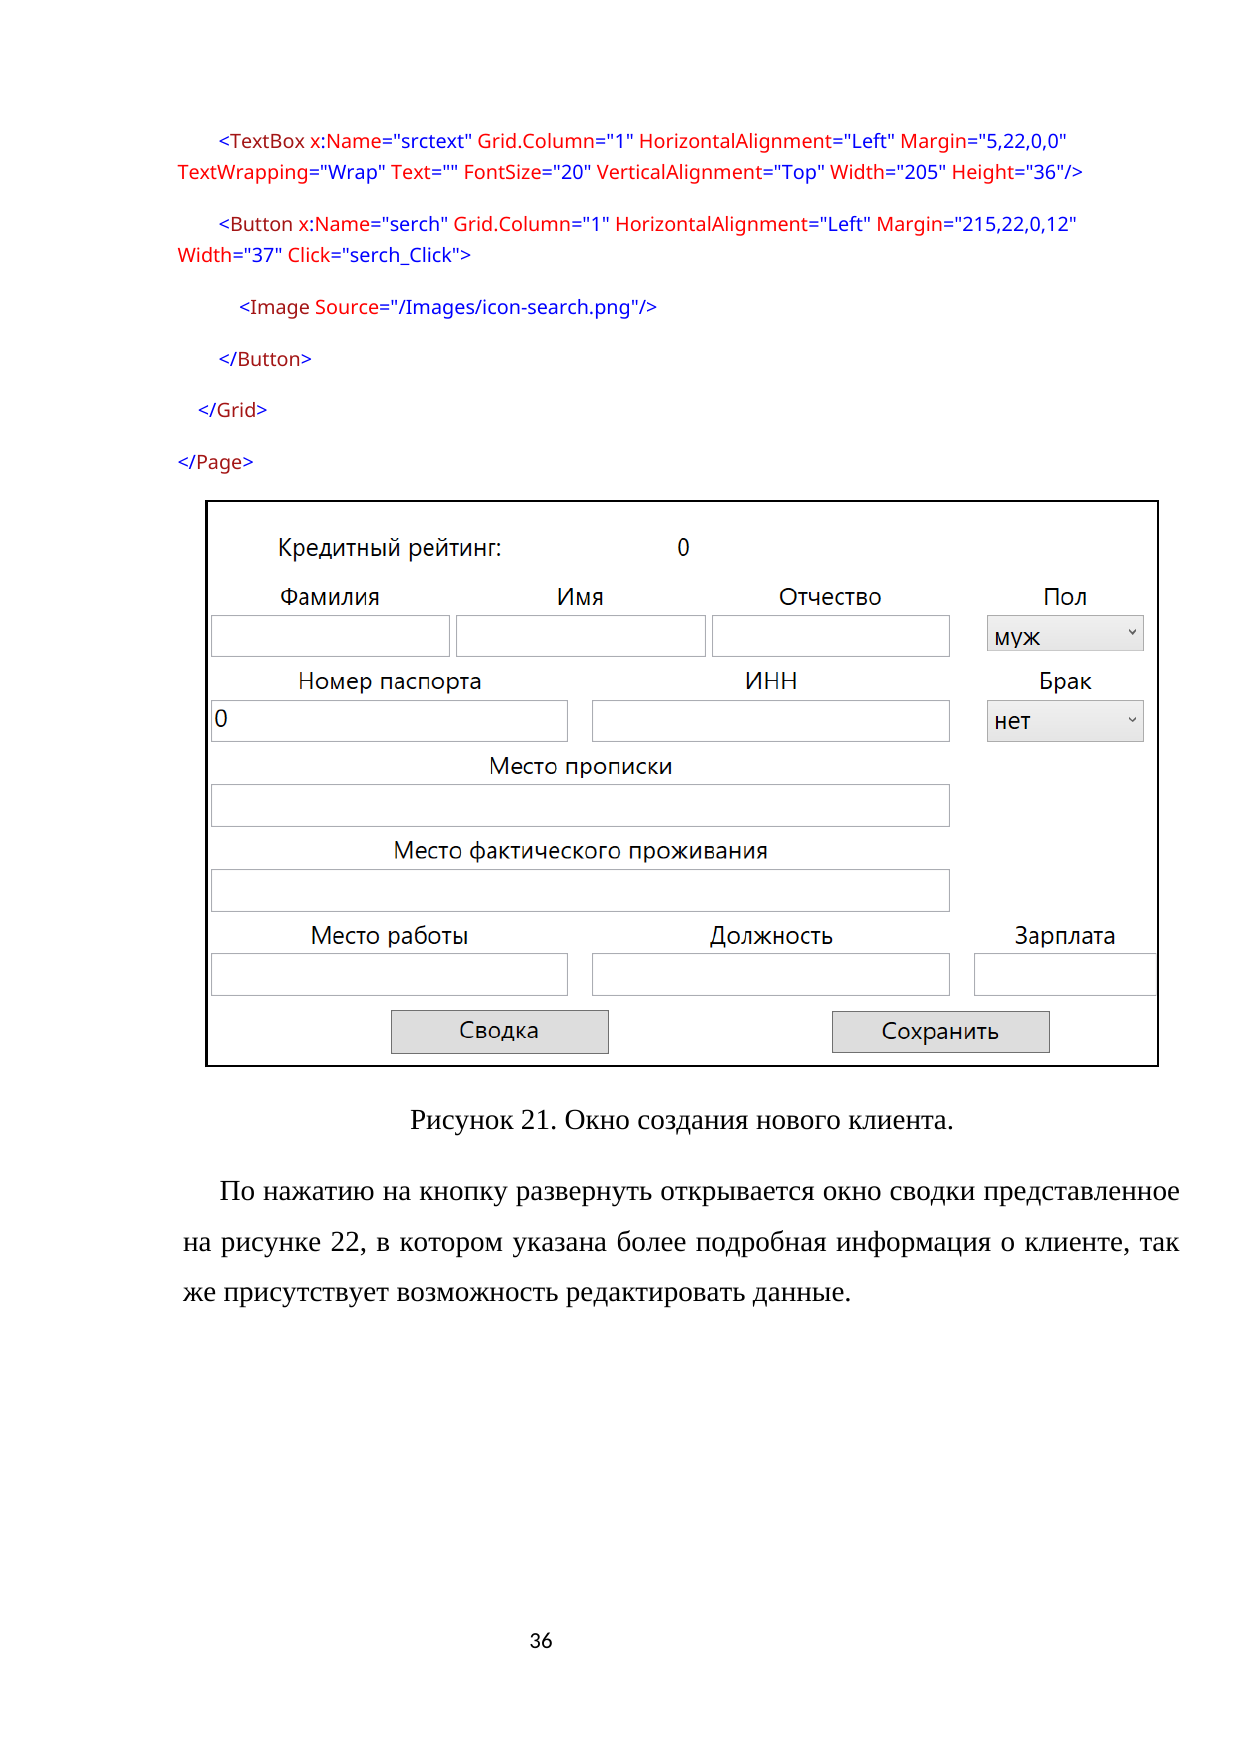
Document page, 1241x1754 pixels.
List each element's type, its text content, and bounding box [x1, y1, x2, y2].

text По нажатию на кнопку развернуть открывается окно сводки представленное на рисунке 22, в котором указана более подробная информация о клиенте, так же присутствует возможность редактировать данные. [183, 1173, 1181, 1307]
text <Button x:Name="serch" Grid.Column="1" HorizontalAlignment="Left" Margin="215,22,0,12" Width="37" Click="serch_Click"> [177, 210, 1181, 268]
text Рисунок 21. Окно создания нового клиента. [183, 1102, 1181, 1136]
text </Page> [177, 448, 1181, 475]
text <TextBox x:Name="srctext" Grid.Column="1" HorizontalAlignment="Left" Margin="5,22,0,0" TextWrapping="Wrap" Text="" FontSize="20" VerticalAlignment="Top" Width="205" Height="36"/> [177, 128, 1181, 186]
text </Button> [177, 345, 1181, 372]
picture [208, 502, 1157, 1065]
text </Grid> [177, 397, 1181, 424]
text <Image Source="/Images/icon-search.png"/> [177, 293, 1181, 320]
